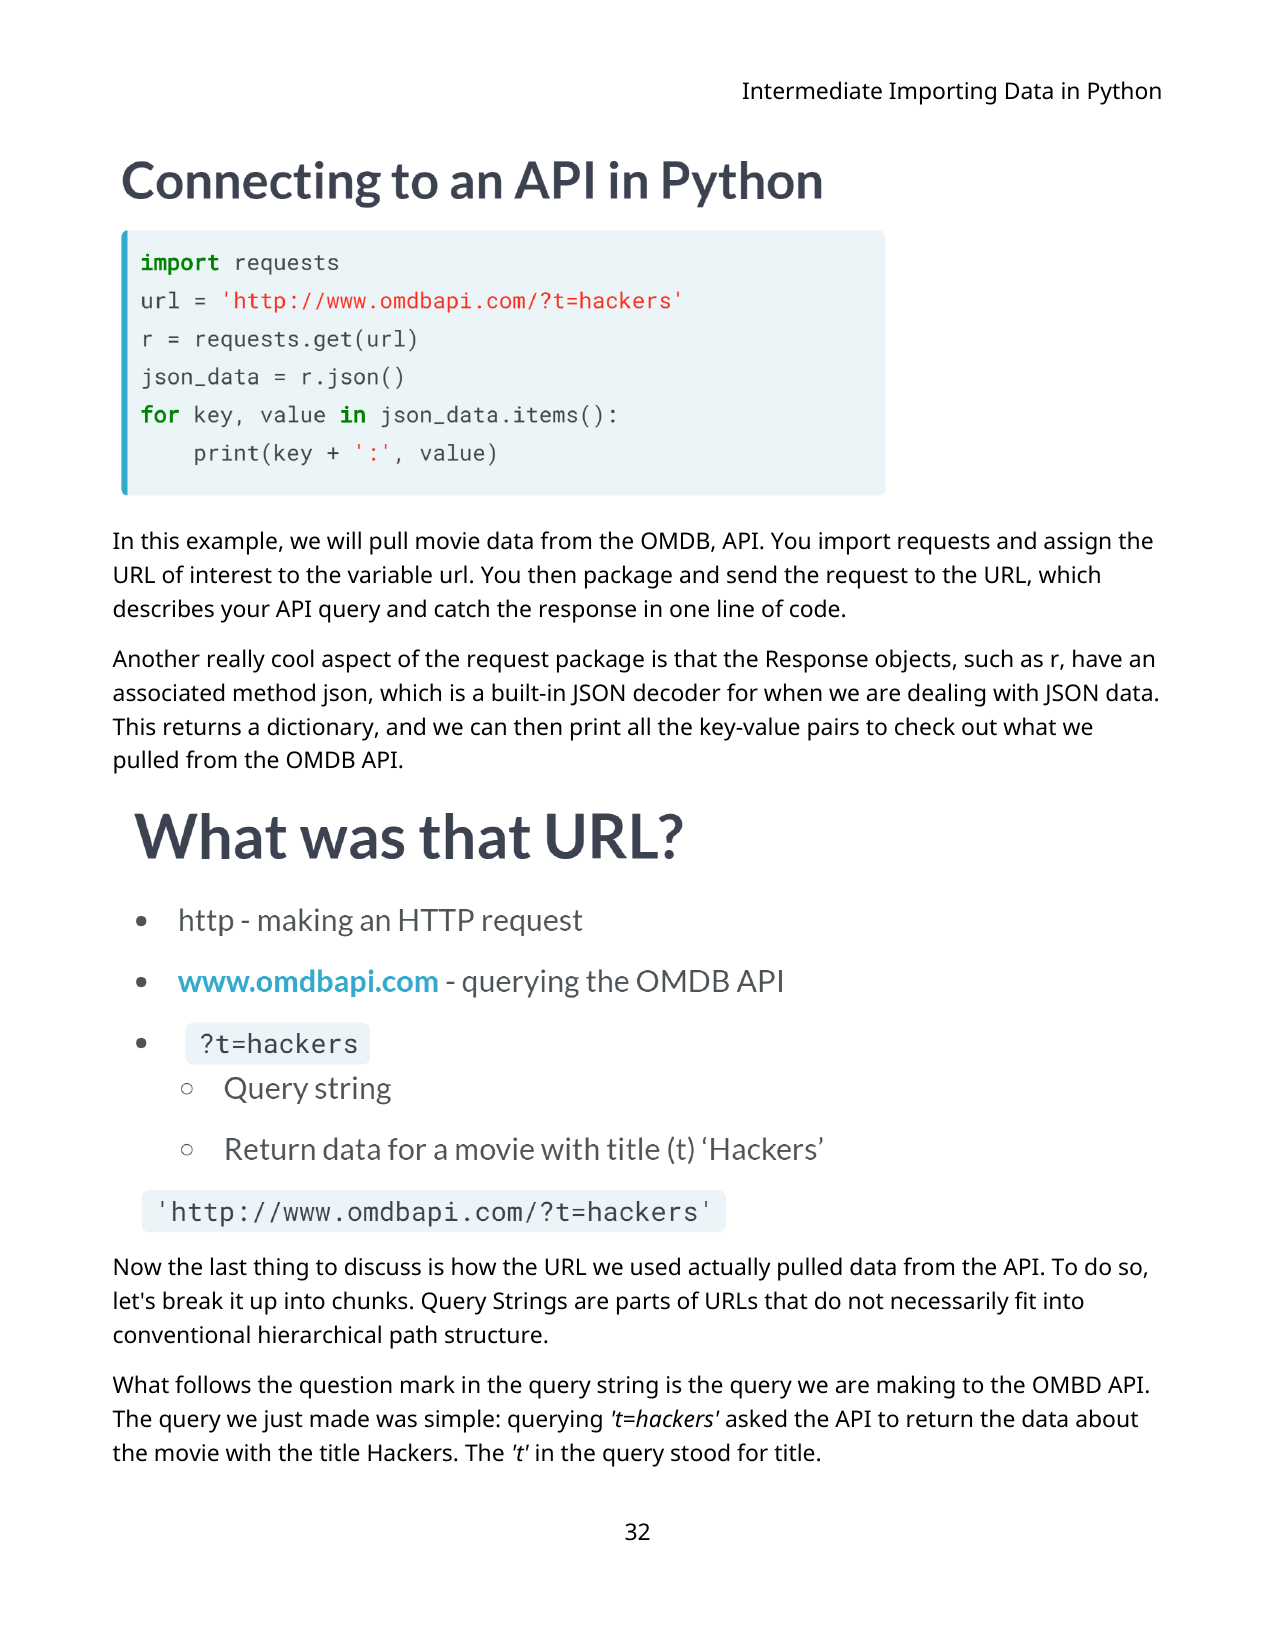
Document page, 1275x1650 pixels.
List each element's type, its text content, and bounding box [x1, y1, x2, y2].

text In this example, we will pull movie data from the OMDB, API. You import requests and assign the URL of interest to the variable url. You then package and send the request to the URL, which describes your API query and catch the response in one line of code. [112, 525, 1162, 624]
text What follows the question mark in the query string is the query we are making to the OMBD API. The query we just made was simple: querying 't=hackers' asked the API to return the data about the movie with the title Hackers. The 't' in the query stood for title. [112, 1369, 1162, 1468]
picture [112, 150, 894, 507]
text Another really cool aspect of the request package is that the Response objects, such as r, have an associated method json, which is a built-in JSON decoder for when we are dealing with JSON data. This returns a dictionary, and we can then print all the key-value pairs to check out what we pulled from the OMDB API. [112, 643, 1162, 776]
picture [112, 795, 842, 1249]
